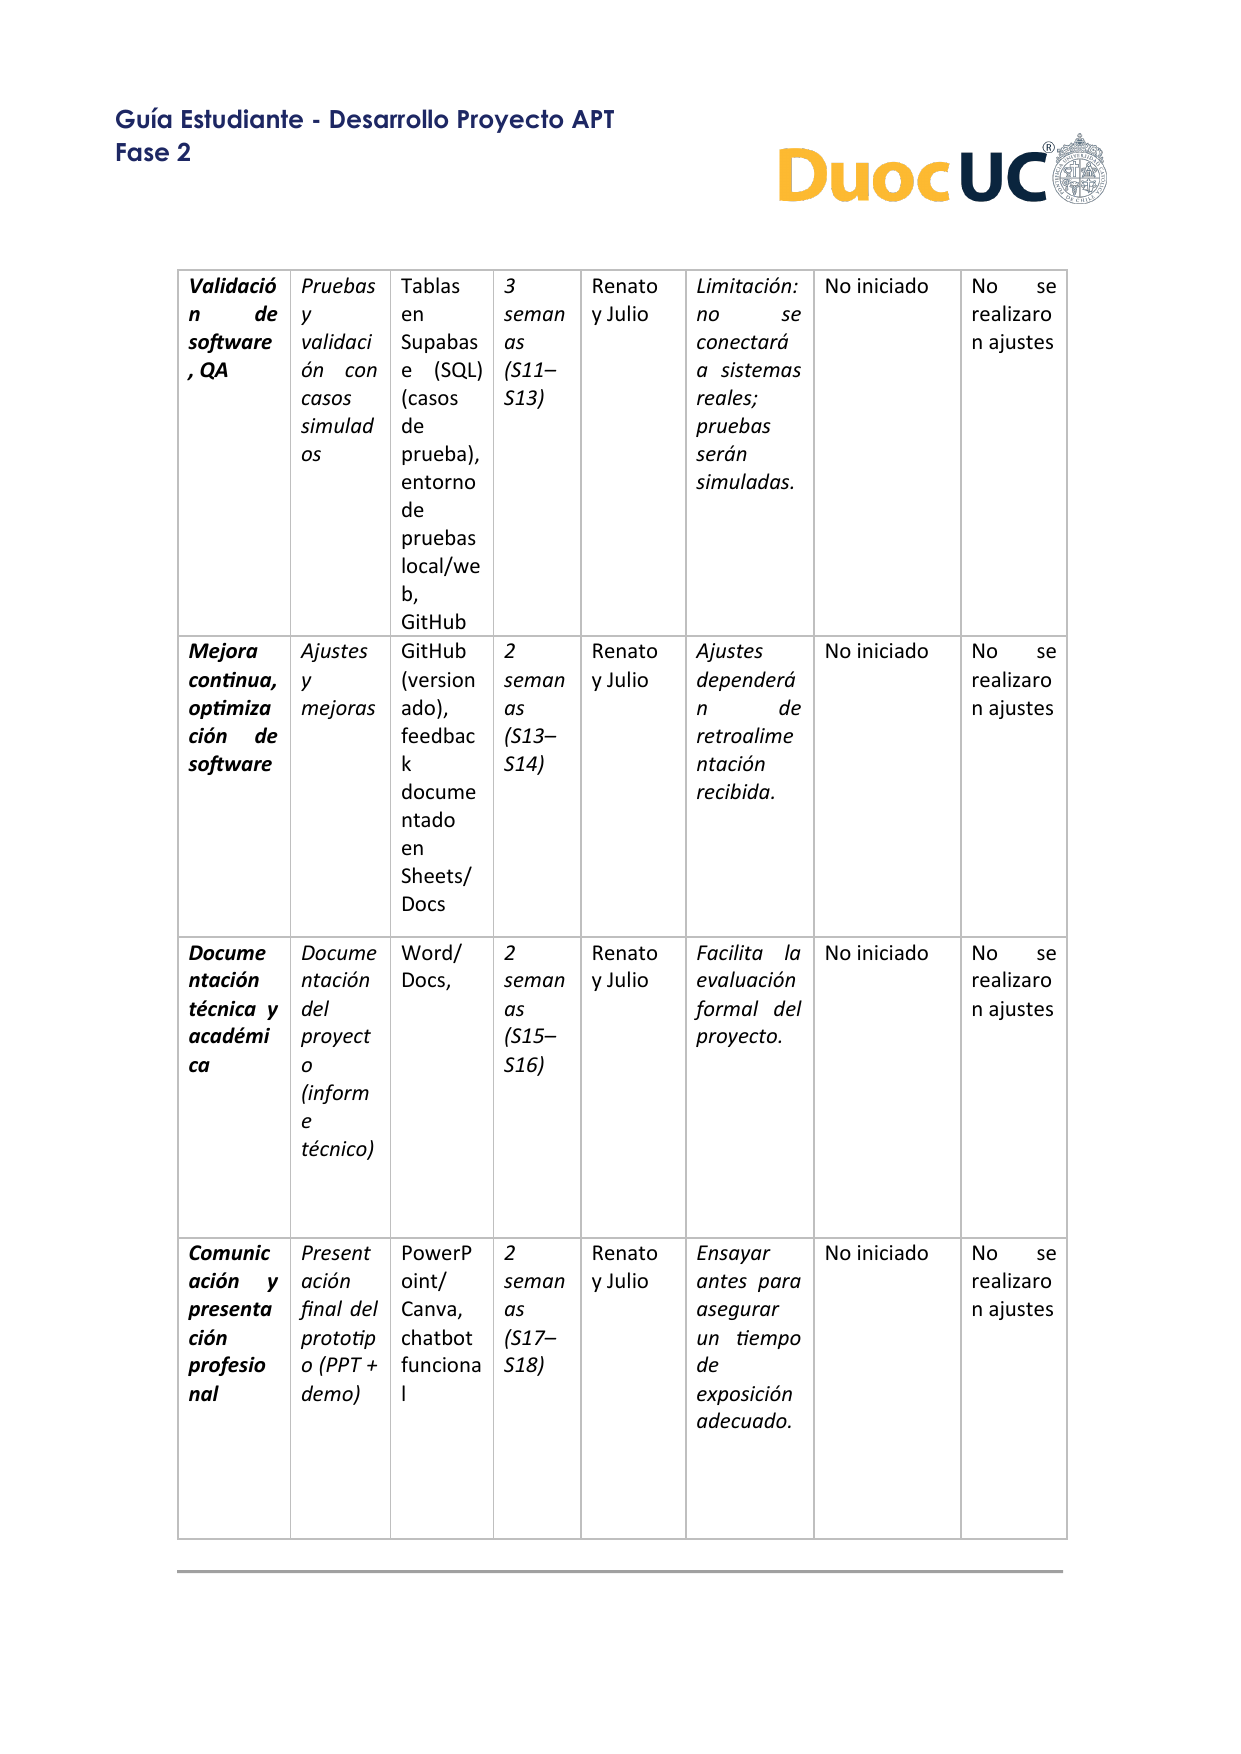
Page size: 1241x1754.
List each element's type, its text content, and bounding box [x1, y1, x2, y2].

table_cell 3 semanas (S11–S13) [494, 271, 580, 635]
table_cell No iniciado [815, 1239, 960, 1538]
table_cell Documentación del proyecto (informe técnico) [291, 938, 390, 1237]
table_cell Renato y Julio [582, 637, 685, 936]
table_cell Ajustes dependerán de retroalimentación recibida. [687, 637, 813, 936]
table_cell Ensayar antes para asegurar un tiempo de exposición adecuado. [687, 1239, 813, 1538]
table_cell Mejora continua, optimización de software [179, 637, 290, 936]
table_cell Facilita la evaluación formal del proyecto. [687, 938, 813, 1237]
table_cell No se realizaron ajustes [962, 1239, 1066, 1538]
table_cell No iniciado [815, 637, 960, 936]
table_cell No se realizaron ajustes [962, 938, 1066, 1237]
table_cell Renato y Julio [582, 938, 685, 1237]
table_cell Ajustes y mejoras [291, 637, 390, 936]
table_cell Limitación: no se conectará a sistemas reales; pruebas serán simuladas. [687, 271, 813, 635]
table_cell No iniciado [815, 938, 960, 1237]
table_cell Documentación técnica y académica [179, 938, 290, 1237]
table_cell No se realizaron ajustes [962, 637, 1066, 936]
table_cell Word/Docs, [391, 938, 493, 1237]
table_cell No iniciado [815, 271, 960, 635]
table_cell 2 semanas (S13–S14) [494, 637, 580, 936]
table_cell 2 semanas (S17–S18) [494, 1239, 580, 1538]
table_cell Renato y Julio [582, 1239, 685, 1538]
table_cell No se realizaron ajustes [962, 271, 1066, 635]
table_cell GitHub (versionado), feedback documentado en Sheets/Docs [391, 637, 493, 936]
table_cell Renato y Julio [582, 271, 685, 635]
table_cell Pruebas y validación con casos simulados [291, 271, 390, 635]
picture [779, 133, 1107, 204]
table_cell PowerPoint/Canva, chatbot funcional [391, 1239, 493, 1538]
table_cell Tablas en Supabase (SQL)(casos de prueba), entorno de pruebas local/web, GitHub [391, 271, 493, 635]
table_cell Comunicación y presentación profesional [179, 1239, 290, 1538]
table_cell 2 semanas (S15–S16) [494, 938, 580, 1237]
table_cell Presentación final del prototipo (PPT + demo) [291, 1239, 390, 1538]
table_cell Validación de software, QA [179, 271, 290, 635]
